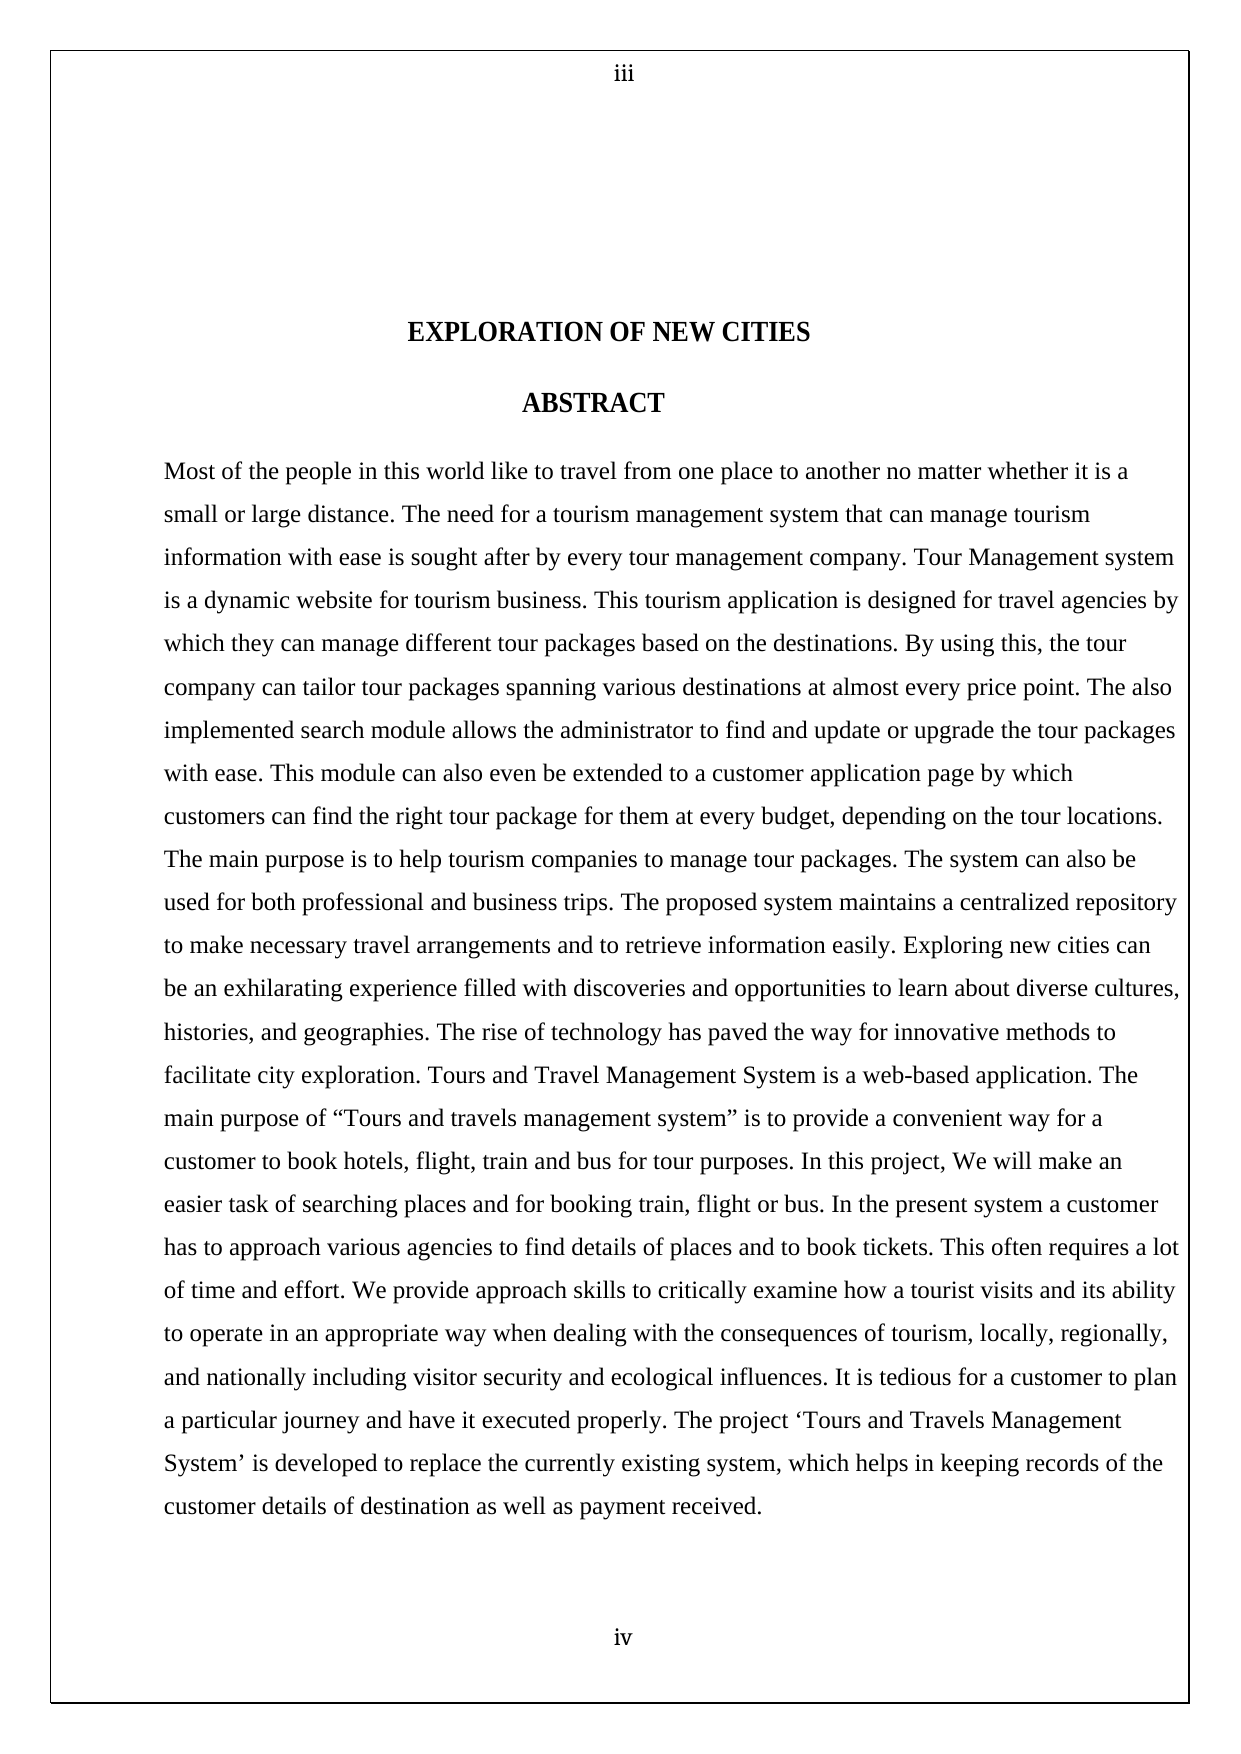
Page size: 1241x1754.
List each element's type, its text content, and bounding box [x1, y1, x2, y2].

text Most of the people in this world like to travel from one place to another no matter whether it is a small or large distance. The need for a tourism management system that can manage tourism information with ease is sought after by every tour management company. Tour Management system is a dynamic website for tourism business. This tourism application is designed for travel agencies by which they can manage different tour packages based on the destinations. By using this, the tour company can tailor tour packages spanning various destinations at almost every price point. The also implemented search module allows the administrator to find and update or upgrade the tour packages with ease. This module can also even be extended to a customer application page by which customers can find the right tour package for them at every budget, depending on the tour locations. The main purpose is to help tourism companies to manage tour packages. The system can also be used for both professional and business trips. The proposed system maintains a centralized repository to make necessary travel arrangements and to retrieve information easily. Exploring new cities can be an exhilarating experience filled with discoveries and opportunities to learn about diverse cultures, histories, and geographies. The rise of technology has paved the way for innovative methods to facilitate city exploration. Tours and Travel Management System is a web-based application. The main purpose of “Tours and travels management system” is to provide a convenient way for a customer to book hotels, flight, train and bus for tour purposes. In this project, We will make an easier task of searching places and for booking train, flight or bus. In the present system a customer has to approach various agencies to find details of places and to book tickets. This often requires a lot of time and effort. We provide approach skills to critically examine how a tourist visits and its ability to operate in an appropriate way when dealing with the consequences of tourism, locally, regionally, and nationally including visitor security and ecological influences. It is tedious for a customer to plan a particular journey and have it executed properly. The project ‘Tours and Travels Management System’ is developed to replace the currently existing system, which helps in keeping records of the customer details of destination as well as payment received. [164, 456, 1180, 1520]
text iv [539, 1623, 1145, 1652]
text ABSTRACT [407, 385, 1180, 418]
text iii [539, 59, 1145, 88]
text EXPLORATION OF NEW CITIES [407, 314, 1180, 347]
